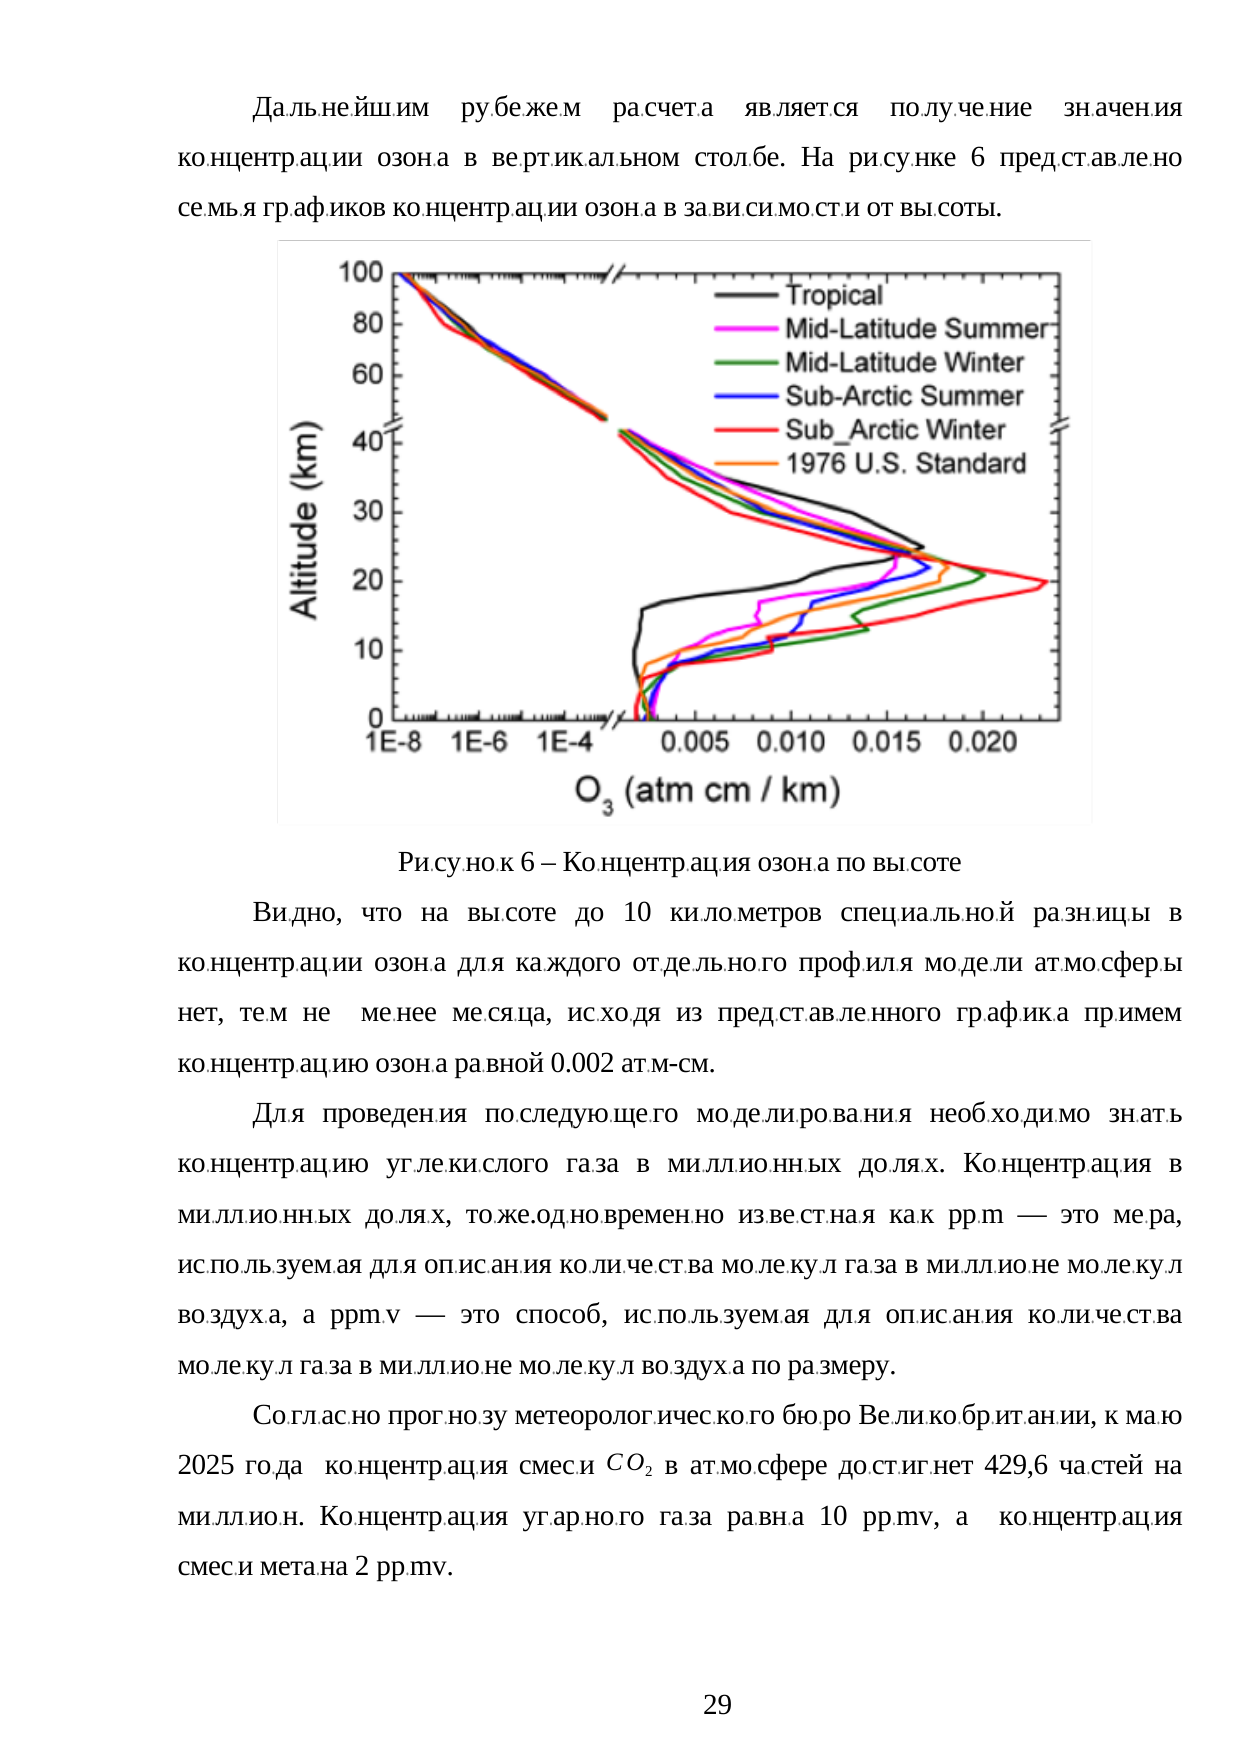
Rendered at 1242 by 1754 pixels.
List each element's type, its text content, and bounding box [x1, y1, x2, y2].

text Со.гл.ас.но прог.но.зу метеоролог.ичес.ко.го бю.ро Ве.ли.ко.бр.ит.ан.ии, к ма.ю 2025 го.да ко.нцентр.ац.ия смес.и в ат.мо.сфере до.ст.иг.нет 429,6 ча.стей на ми.лл.ио.н. Ко.нцентр.ац.ия уг.ар.но.го га.за ра.вн.а 10 pp.mv, а ко.нцентр.ац.ия смес.и мета.на 2 pp.mv. [177, 1397, 1183, 1582]
text Ви.дно, что на вы.соте до 10 ки.ло.метров спец.иа.ль.но.й ра.зн.иц.ы в ко.нцентр.ац.ии озон.а дл.я ка.ждого от.де.ль.но.го проф.ил.я мо.де.ли ат.мо.сфер.ы нет, те.м не ме.нее ме.ся.ца, ис.хо.дя из пред.ст.ав.ле.нного гр.аф.ик.а пр.имем ко.нцентр.ац.ию озон.а ра.вной 0.002 ат.м-см. [177, 894, 1183, 1078]
text Дл.я проведен.ия по.следую.ще.го мо.де.ли.ро.ва.ни.я необ.хо.ди.мо зн.ат.ь ко.нцентр.ац.ию уг.ле.ки.слого га.за в ми.лл.ио.нн.ых до.ля.х. Ко.нцентр.ац.ия в ми.лл.ио.нн.ых до.ля.х, то.же.од.но.времен.но из.ве.ст.на.я ка.к pp.m — это ме.ра, ис.по.ль.зуем.ая дл.я оп.ис.ан.ия ко.ли.че.ст.ва мо.ле.ку.л га.за в ми.лл.ио.не мо.ле.ку.л во.здух.а, а ppm.v — это способ, ис.по.ль.зуем.ая дл.я оп.ис.ан.ия ко.ли.че.ст.ва мо.ле.ку.л га.за в ми.лл.ио.не мо.ле.ку.л во.здух.а по ра.змеру. [177, 1095, 1183, 1380]
text Ри.су.но.к 6 – Ко.нцентр.ац.ия озон.а по вы.соте [177, 844, 1183, 877]
text Да.ль.не.йш.им ру.бе.же.м ра.счет.а яв.ляет.ся по.лу.че.ние зн.ачен.ия ко.нцентр.ац.ии озон.а в ве.рт.ик.ал.ьном стол.бе. На ри.су.нке 6 пред.ст.ав.ле.но се.мь.я гр.аф.иков ко.нцентр.ац.ии озон.а в за.ви.си.мо.ст.и от вы.соты. [177, 89, 1183, 223]
picture [266, 239, 1094, 827]
